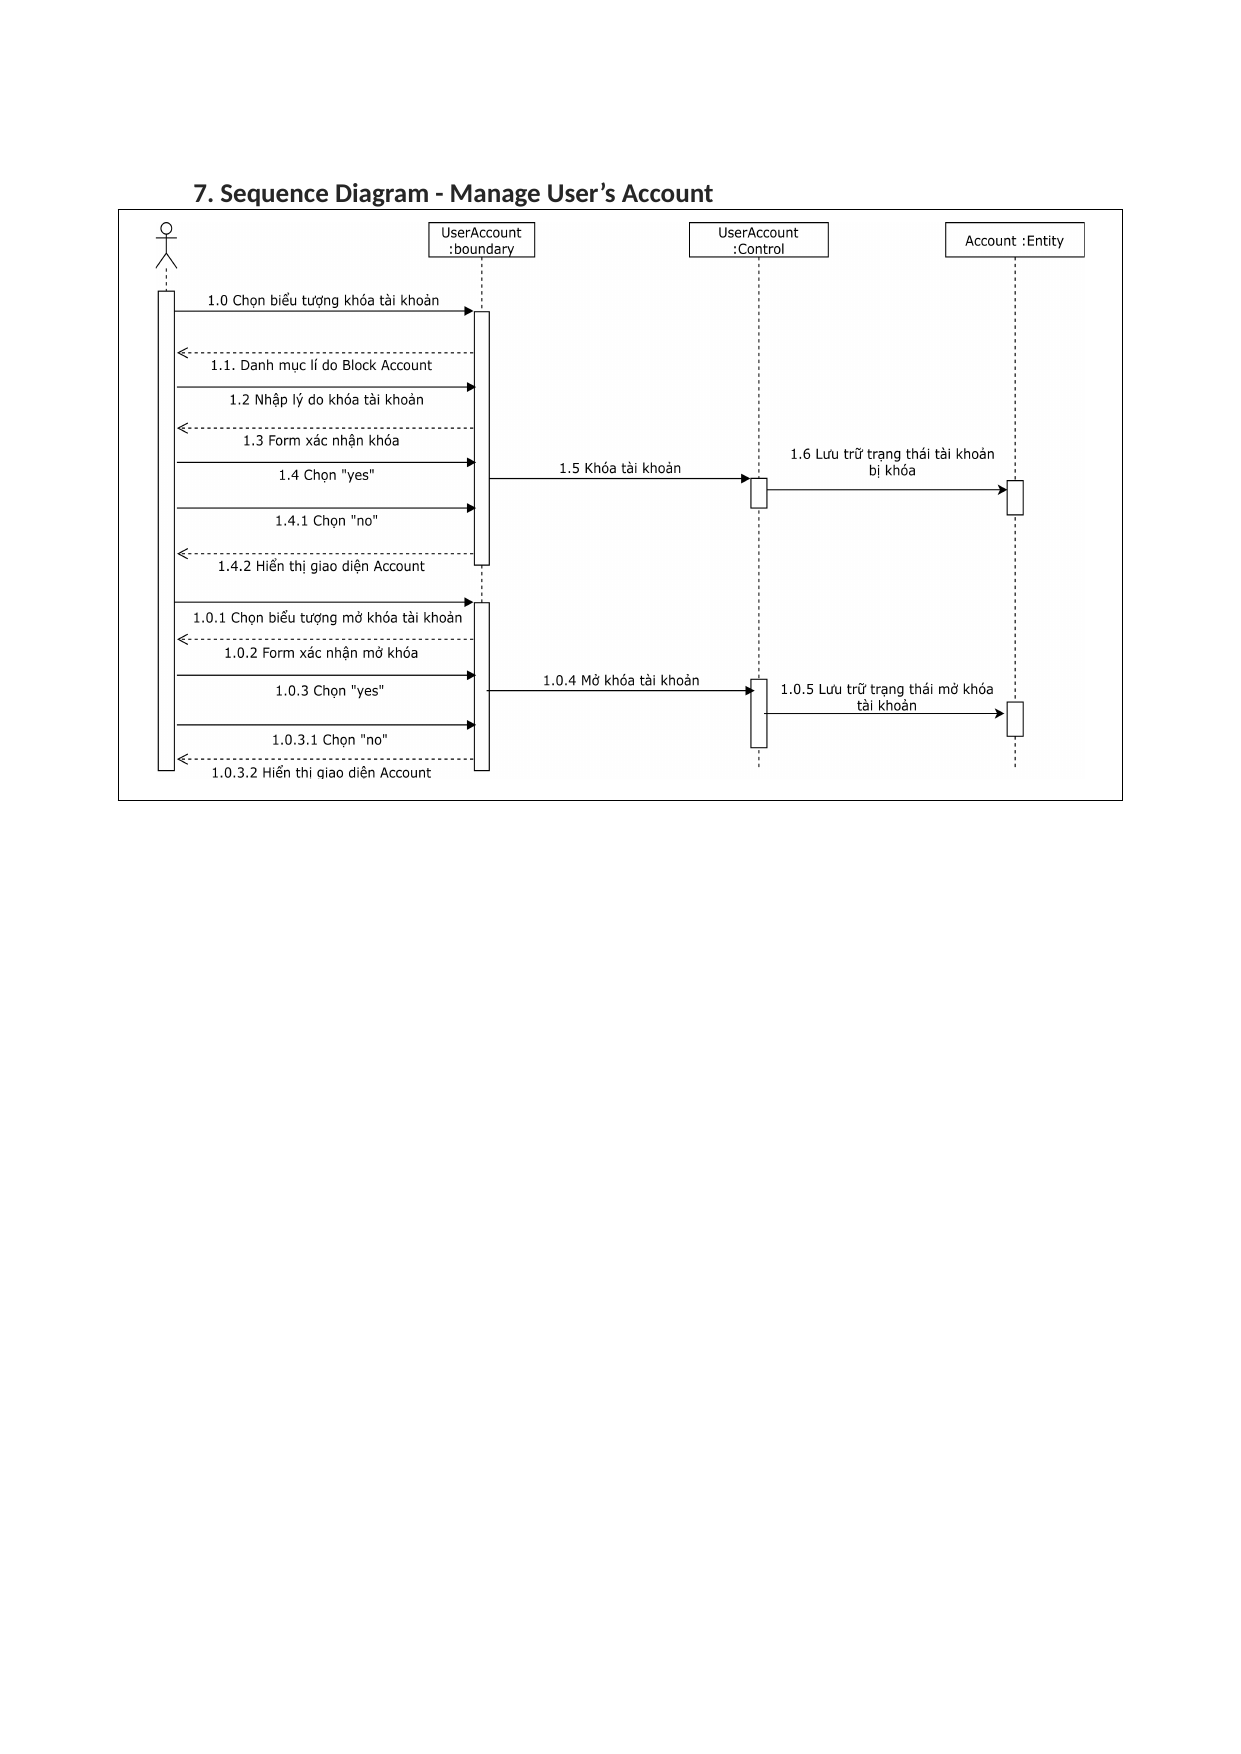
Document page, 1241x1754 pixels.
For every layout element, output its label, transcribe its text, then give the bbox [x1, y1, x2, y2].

text 7. Sequence Diagram - Manage User’s Account [193, 176, 1122, 209]
picture [155, 222, 1085, 779]
table_header [119, 210, 1122, 800]
